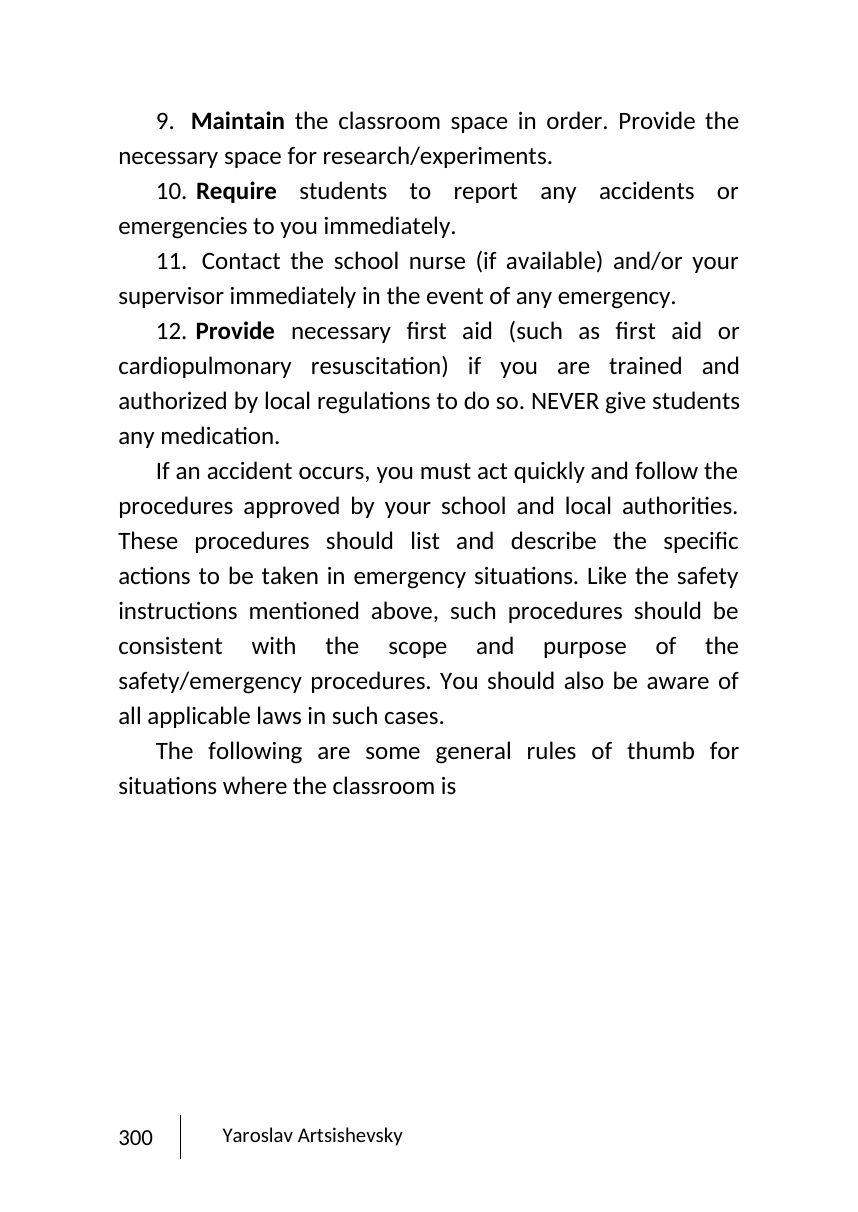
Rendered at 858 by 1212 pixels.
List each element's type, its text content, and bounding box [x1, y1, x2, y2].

list Maintain the classroom space in order. Provide the necessary space for research/experiments. [118, 105, 739, 171]
text If an accident occurs, you must act quickly and follow the procedures approved by your school and local authorities. These procedures should list and describe the specific actions to be taken in emergency situations. Like the safety instructions mentioned above, such procedures should be consistent with the scope and purpose of the safety/emergency procedures. You should also be aware of all applicable laws in such cases. [118, 455, 739, 731]
list Provide necessary first aid (such as first aid or cardiopulmonary resuscitation) if you are trained and authorized by local regulations to do so. NEVER give students any medication. [118, 315, 741, 451]
list Require students to report any accidents or emergencies to you immediately. [118, 175, 739, 241]
list Contact the school nurse (if available) and/or your supervisor immediately in the event of any emergency. [118, 245, 739, 311]
text The following are some general rules of thumb for situations where the classroom is [118, 735, 740, 800]
